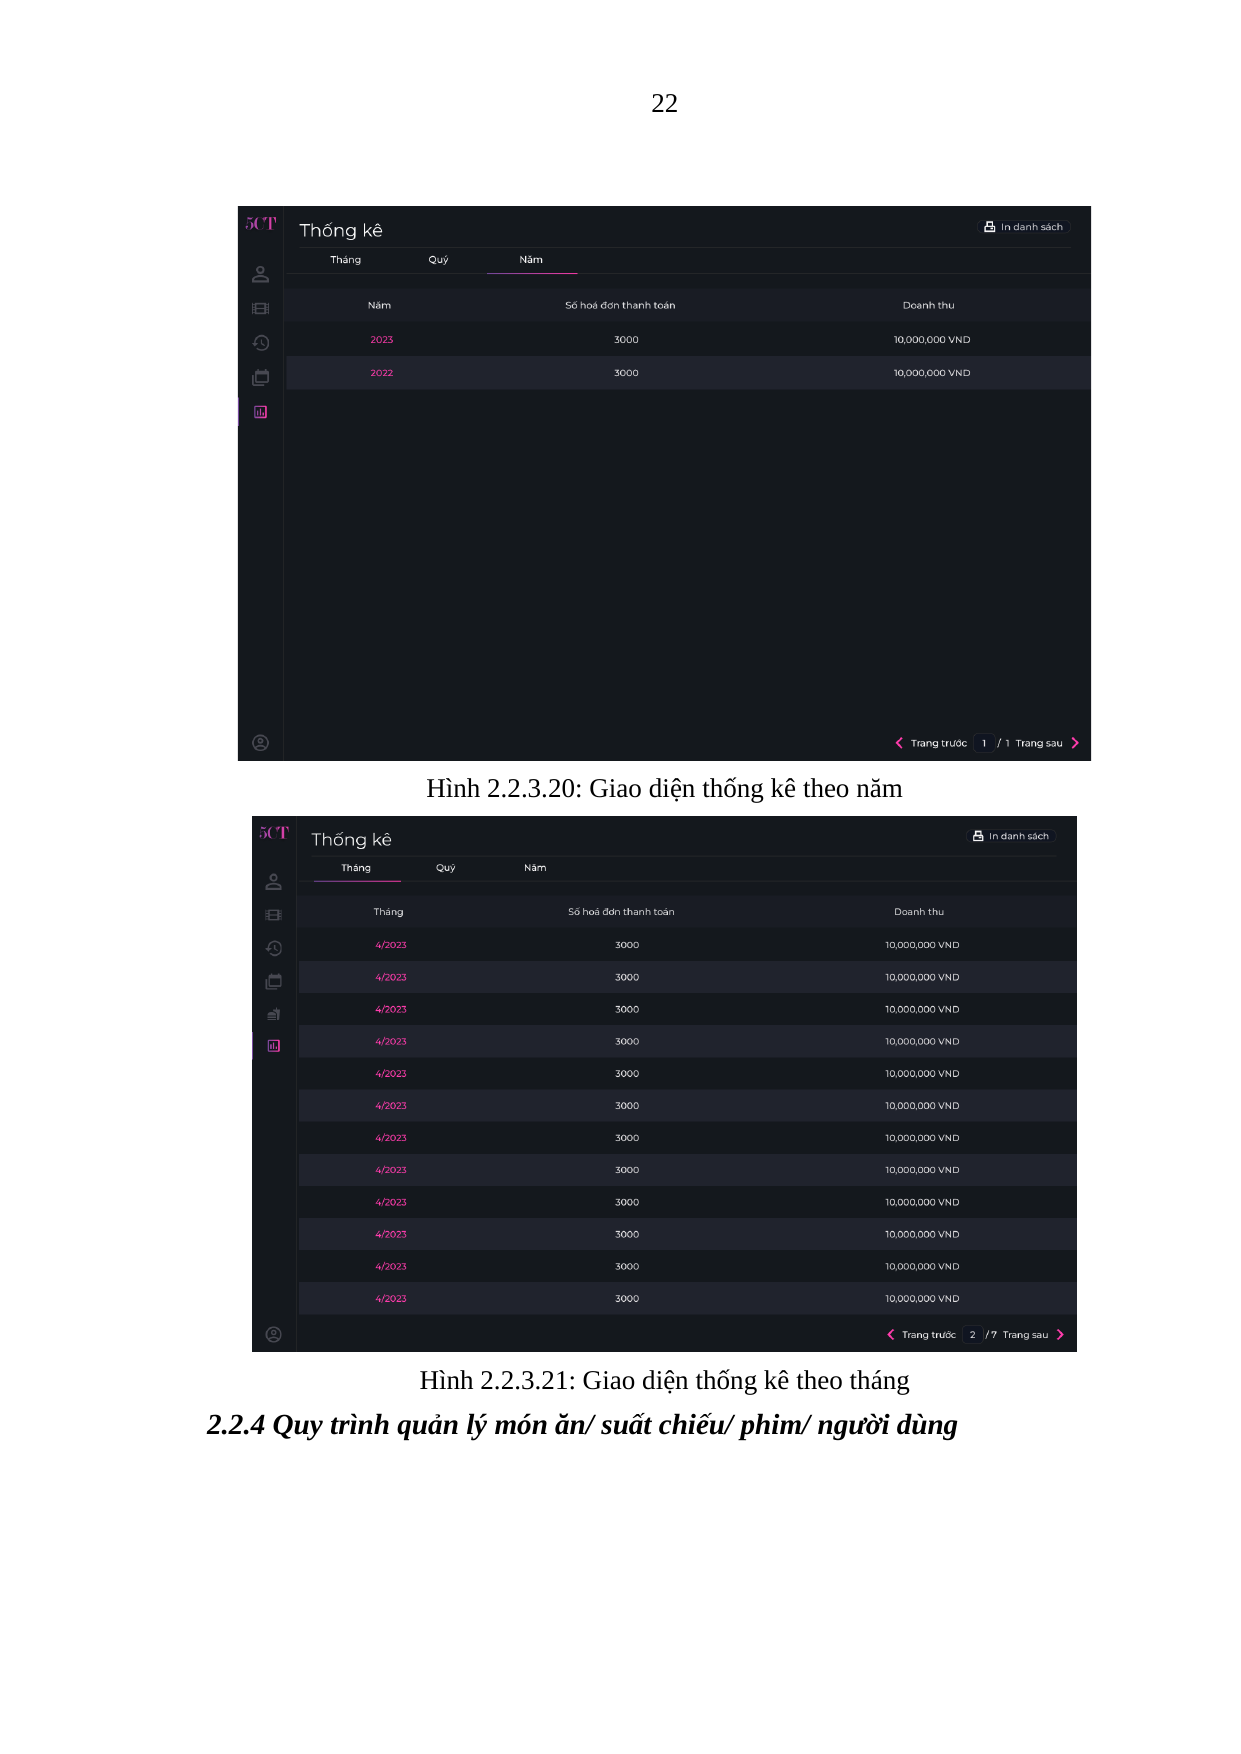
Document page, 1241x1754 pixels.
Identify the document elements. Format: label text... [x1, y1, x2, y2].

subtitle Quy trình quản lý món ăn/ suất chiếu/ phim/ người dùng [207, 1407, 1122, 1441]
picture [252, 816, 1077, 1352]
text Hình 2.2.3.21: Giao diện thống kê theo tháng [207, 1364, 1122, 1395]
picture [237, 206, 1092, 761]
text Hình 2.2.3.20: Giao diện thống kê theo năm [207, 773, 1122, 804]
